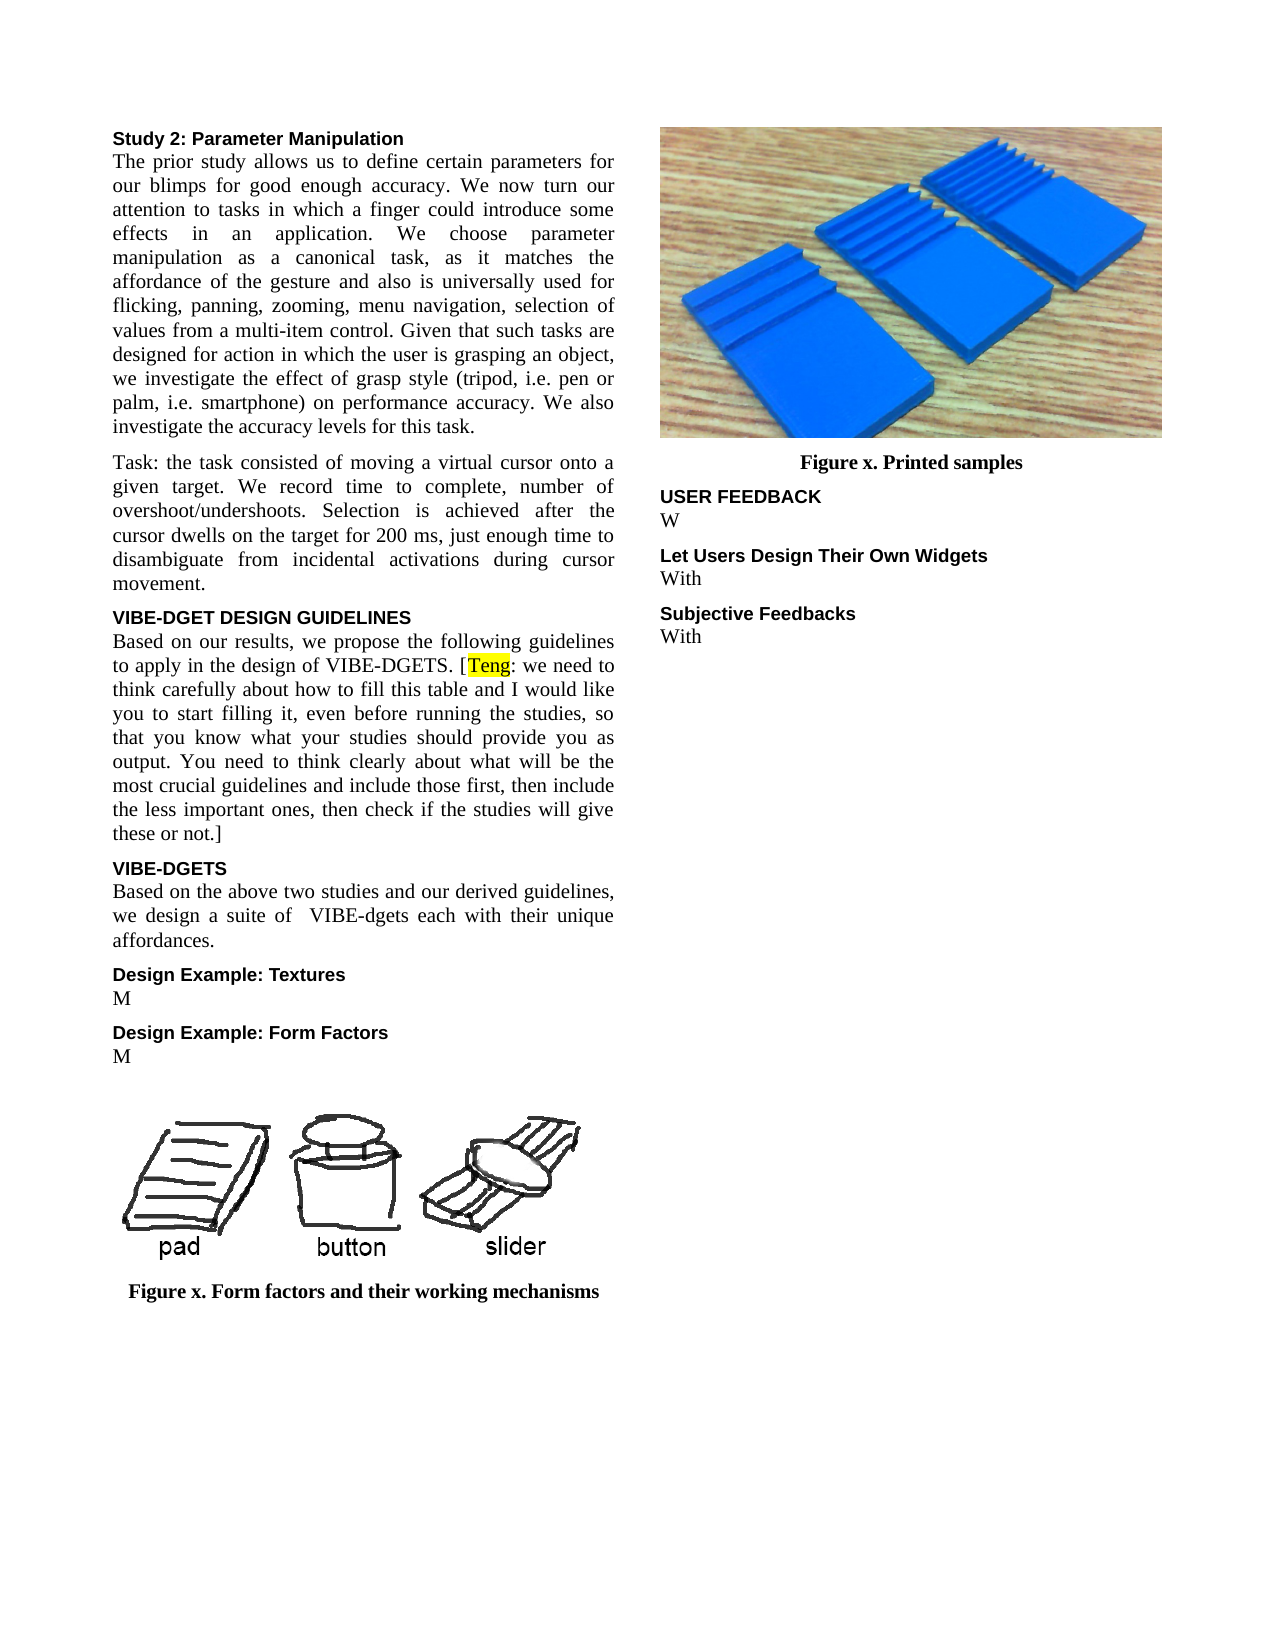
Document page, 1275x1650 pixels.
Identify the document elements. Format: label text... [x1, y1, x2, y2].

text Figure x. Form factors and their working mechanisms [112, 1279, 615, 1303]
text M [112, 1044, 615, 1068]
picture [112, 1080, 615, 1267]
text The prior study allows us to define certain parameters for our blimps for good enough accuracy. We now turn our attention to tasks in which a finger could introduce some effects in an application. We choose parameter manipulation as a canonical task, as it matches the affordance of the gesture and also is universally used for flicking, panning, zooming, menu navigation, selection of values from a multi-item control. Given that such tasks are designed for action in which the user is grasping an object, we investigate the effect of grasp style (tripod, i.e. pen or palm, i.e. smartphone) on performance accuracy. We also investigate the accuracy levels for this task. [112, 149, 615, 438]
text W [660, 508, 1162, 532]
text Based on our results, we propose the following guidelines to apply in the design of VIBE-DGETS. [Teng: we need to think carefully about how to fill this table and I would like you to start filling it, even before running the studies, so that you know what your studies should provide you as output. You need to think clearly about what will be the most crucial guidelines and include those first, then include the less important ones, then check if the studies will give these or not.] [112, 629, 615, 845]
text Figure x. Printed samples [660, 450, 1162, 474]
subtitle Subjective Feedbacks [660, 603, 1162, 624]
subtitle Design Example: Textures [112, 964, 615, 986]
text With [660, 624, 1162, 648]
text With [660, 566, 1162, 590]
picture [660, 127, 1162, 438]
subtitle Study 2: Parameter Manipulation [112, 127, 615, 149]
subtitle Design Example: Form Factors [112, 1022, 615, 1044]
subtitle VIBE-dgets [112, 858, 615, 879]
text Based on the above two studies and our derived guidelines, we design a suite of VIBE-dgets each with their unique affordances. [112, 879, 615, 952]
subtitle USER FEEDBACK [660, 486, 1162, 508]
subtitle VIBE-DGET DESIGN GUIDELINES [112, 607, 615, 629]
subtitle Let Users Design Their Own Widgets [660, 544, 1162, 566]
text Task: the task consisted of moving a virtual cursor onto a given target. We record time to complete, number of overshoot/undershoots. Selection is achieved after the cursor dwells on the target for 200 ms, just enough time to disambiguate from incidental activations during cursor movement. [112, 450, 615, 595]
text M [112, 986, 615, 1010]
